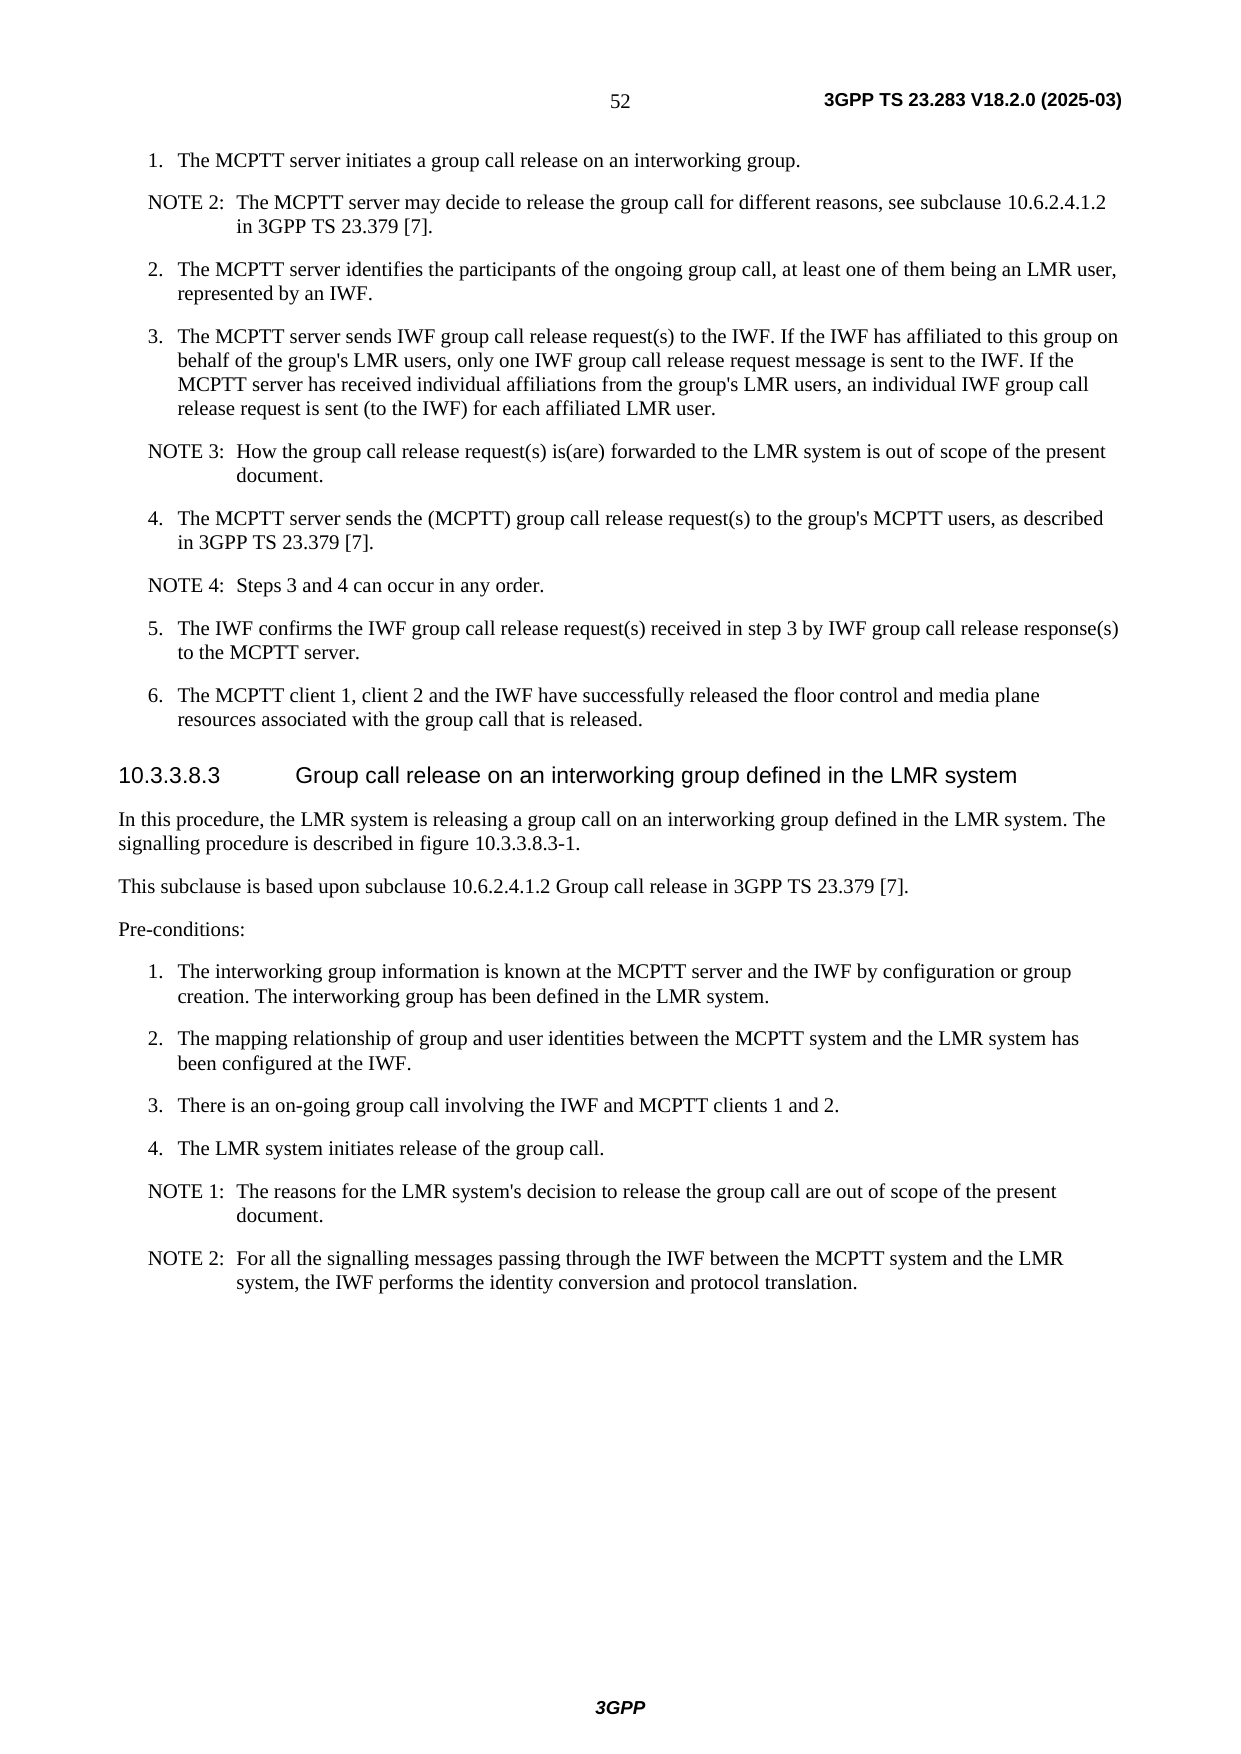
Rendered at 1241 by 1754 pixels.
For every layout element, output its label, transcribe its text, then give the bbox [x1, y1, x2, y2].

text 1. The MCPTT server initiates a group call release on an interworking group. [148, 147, 1122, 172]
text 4. The LMR system initiates release of the group call. [148, 1136, 1122, 1160]
text NOTE 3: How the group call release request(s) is(are) forwarded to the LMR system is out of scope of the present document. [148, 439, 1122, 487]
text 3. There is an on-going group call involving the IWF and MCPTT clients 1 and 2. [148, 1093, 1122, 1117]
text This subclause is based upon subclause 10.6.2.4.1.2 Group call release in 3GPP TS 23.379 [7]. [118, 874, 1122, 898]
text 5. The IWF confirms the IWF group call release request(s) received in step 3 by IWF group call release response(s) to the MCPTT server. [148, 616, 1122, 664]
text 3. The MCPTT server sends IWF group call release request(s) to the IWF. If the IWF has affiliated to this group on behalf of the group's LMR users, only one IWF group call release request message is sent to the IWF. If the MCPTT server has received individual affiliations from the group's LMR users, an individual IWF group call release request is sent (to the IWF) for each affiliated LMR user. [148, 324, 1122, 420]
text NOTE 2: For all the signalling messages passing through the IWF between the MCPTT system and the LMR system, the IWF performs the identity conversion and protocol translation. [148, 1246, 1122, 1294]
text 1. The interworking group information is known at the MCPTT server and the IWF by configuration or group creation. The interworking group has been defined in the LMR system. [148, 959, 1122, 1008]
subtitle 10.3.3.8.3 Group call release on an interworking group defined in the LMR system [118, 762, 1122, 788]
text NOTE 1: The reasons for the LMR system's decision to release the group call are out of scope of the present document. [148, 1179, 1122, 1227]
text Pre-conditions: [118, 917, 1122, 941]
text 2. The MCPTT server identifies the participants of the ongoing group call, at least one of them being an LMR user, represented by an IWF. [148, 257, 1122, 305]
text 2. The mapping relationship of group and user identities between the MCPTT system and the LMR system has been configured at the IWF. [148, 1026, 1122, 1074]
text 4. The MCPTT server sends the (MCPTT) group call release request(s) to the group's MCPTT users, as described in 3GPP TS 23.379 [7]. [148, 506, 1122, 554]
text 6. The MCPTT client 1, client 2 and the IWF have successfully released the floor control and media plane resources associated with the group call that is released. [148, 682, 1122, 731]
text NOTE 2: The MCPTT server may decide to release the group call for different reasons, see subclause 10.6.2.4.1.2 in 3GPP TS 23.379 [7]. [148, 190, 1122, 238]
text In this procedure, the LMR system is releasing a group call on an interworking group defined in the LMR system. The signalling procedure is described in figure 10.3.3.8.3-1. [118, 807, 1122, 855]
text NOTE 4: Steps 3 and 4 can occur in any order. [148, 573, 1122, 597]
